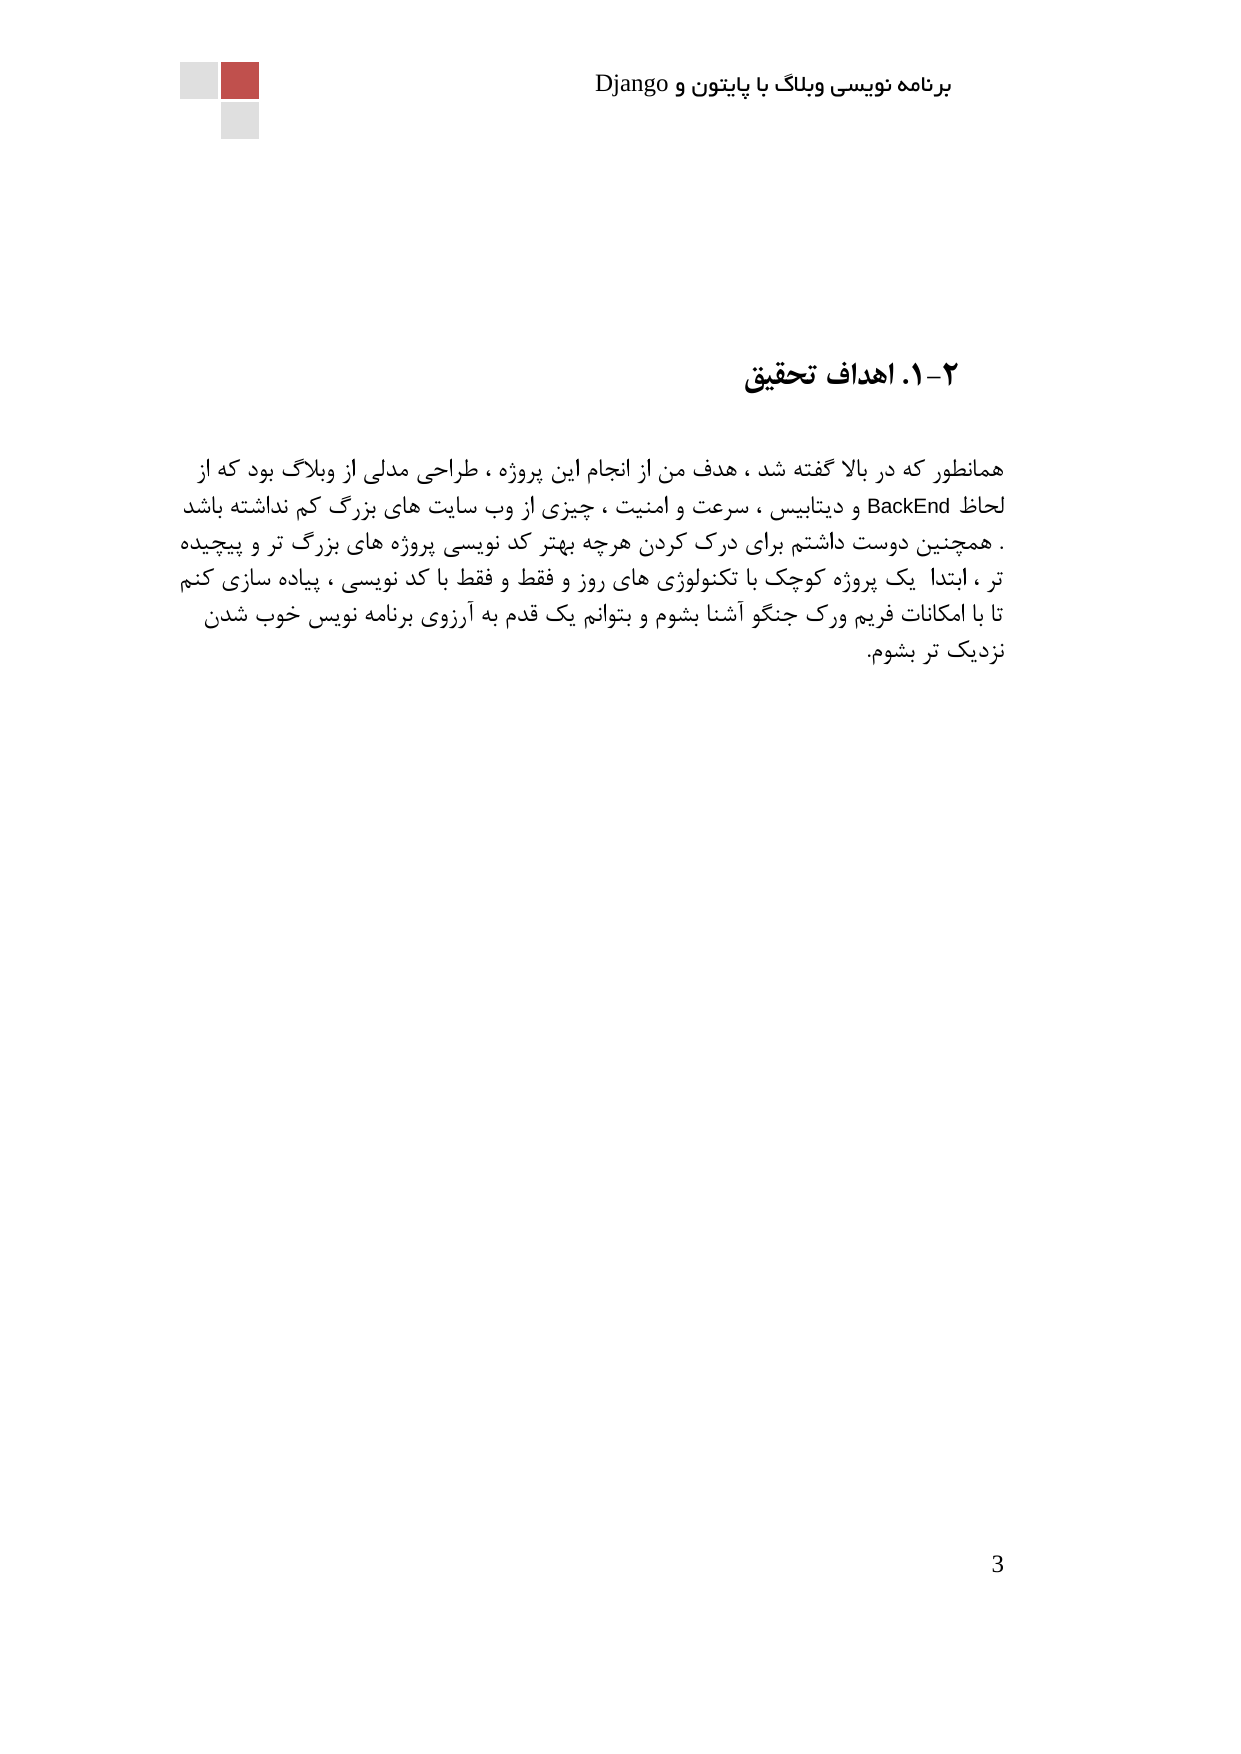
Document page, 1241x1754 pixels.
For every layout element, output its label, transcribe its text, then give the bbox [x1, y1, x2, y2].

list 1-2. اهداف تحقیق [177, 362, 960, 395]
text همانطور که در بالا گفته شد ، هدف من از انجام این پروژه ، طراحی مدلی از وبلاگ بود که از لحاظ BackEnd و دیتابیس ، سرعت و امنیت ، چیزی از وب سایت های بزرگ کم نداشته باشد . همچنین دوست داشتم برای درک کردن هرچه بهتر کد نویسی پروژه های بزرگ تر و پیچیده تر ، ابتدا یک پروژه کوچک با تکنولوژی های روز و فقط و فقط با کد نویسی ، پیاده سازی کنم تا با امکانات فریم ورک جنگو آشنا بشوم و بتوانم یک قدم به آرزوی برنامه نویس خوب شدن نزدیک تر بشوم. [177, 458, 1004, 668]
